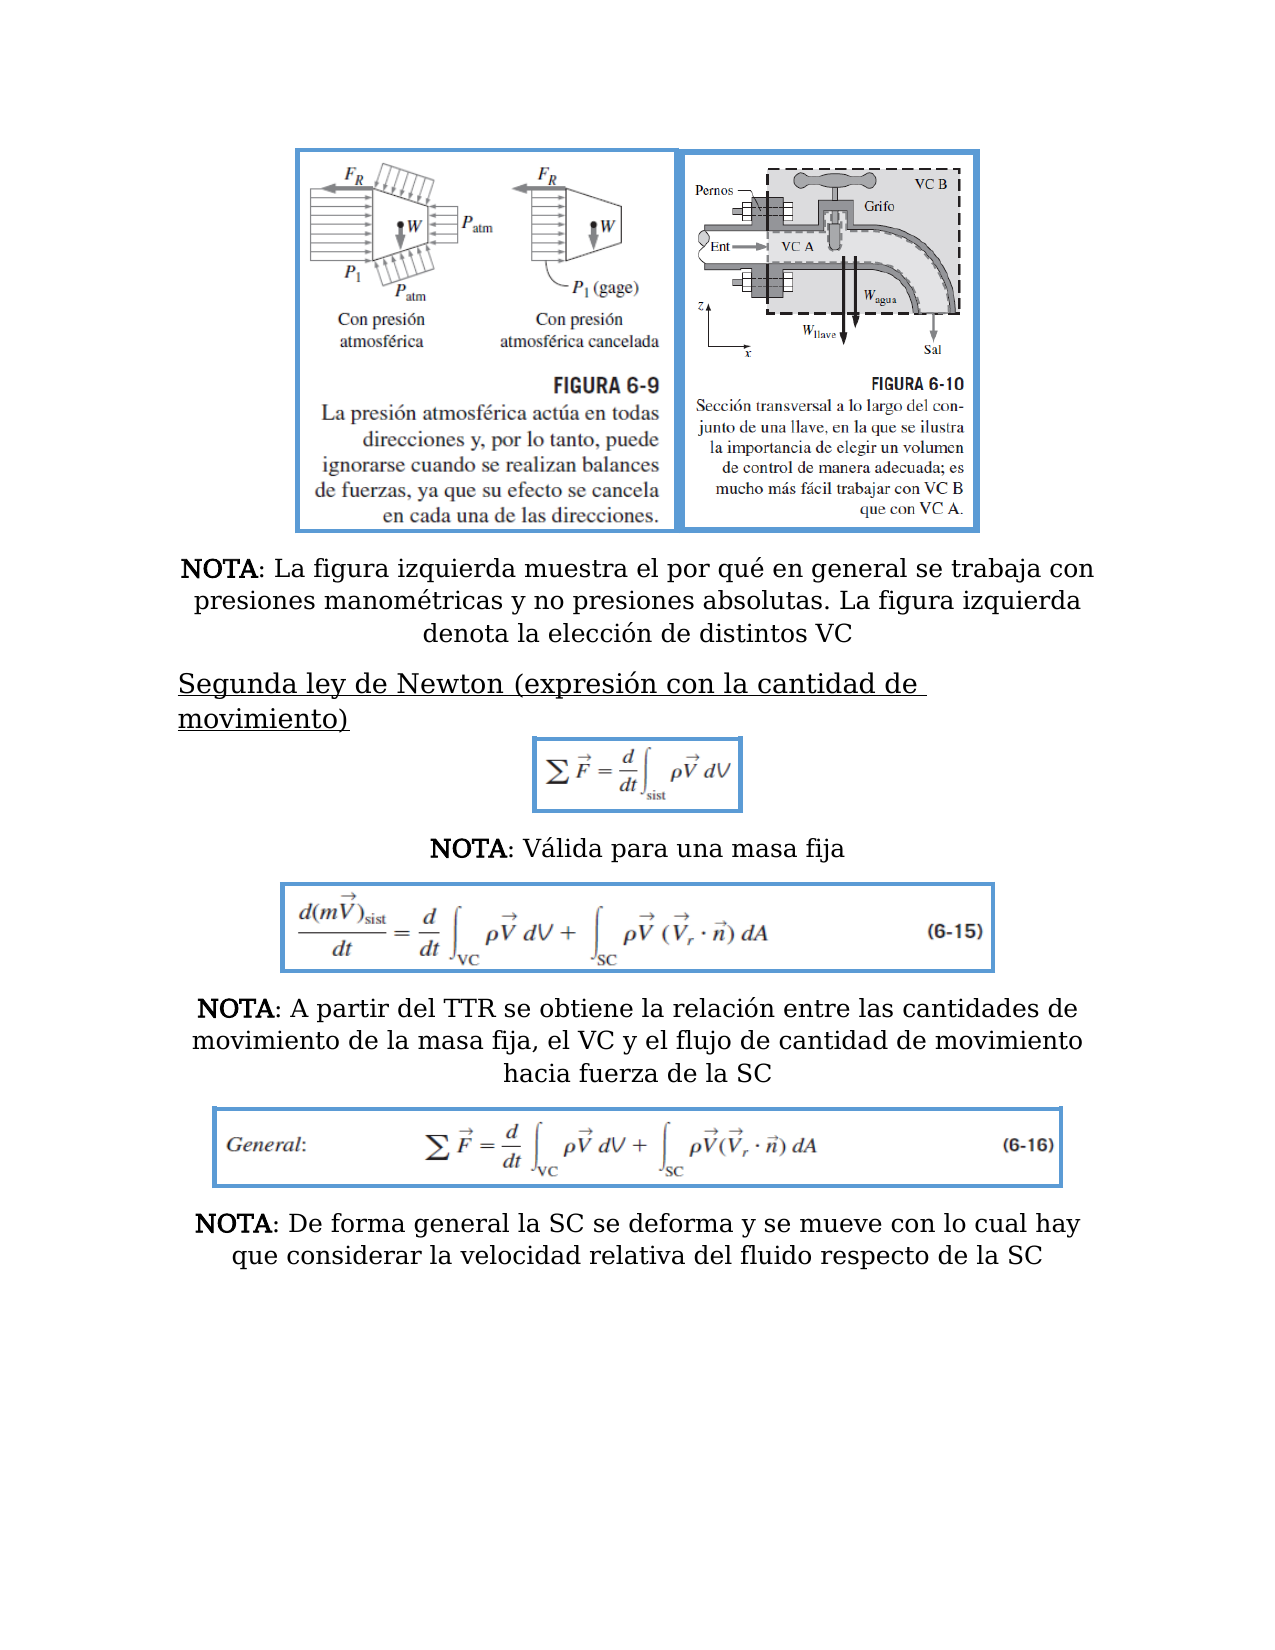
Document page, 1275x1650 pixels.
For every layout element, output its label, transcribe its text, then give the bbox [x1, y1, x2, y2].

picture [537, 741, 738, 809]
text NOTA: De forma general la SC se deforma y se mueve con lo cual hay que considerar la velocidad relativa del fluido respecto de la SC [177, 1207, 1098, 1270]
picture [217, 1111, 1059, 1184]
text NOTA: La figura izquierda muestra el por qué en general se trabaja con presiones manométricas y no presiones absolutas. La figura izquierda denota la elección de distintos VC [177, 553, 1098, 647]
picture [285, 886, 991, 969]
picture [685, 155, 973, 527]
text NOTA: Válida para una masa fija [177, 832, 1098, 862]
text NOTA: A partir del TTR se obtiene la relación entre las cantidades de movimiento de la masa fija, el VC y el flujo de cantidad de movimiento hacia fuerza de la SC [177, 992, 1098, 1087]
subtitle Segunda ley de Newton (expresión con la cantidad de movimiento) [177, 666, 1098, 734]
picture [300, 152, 674, 529]
